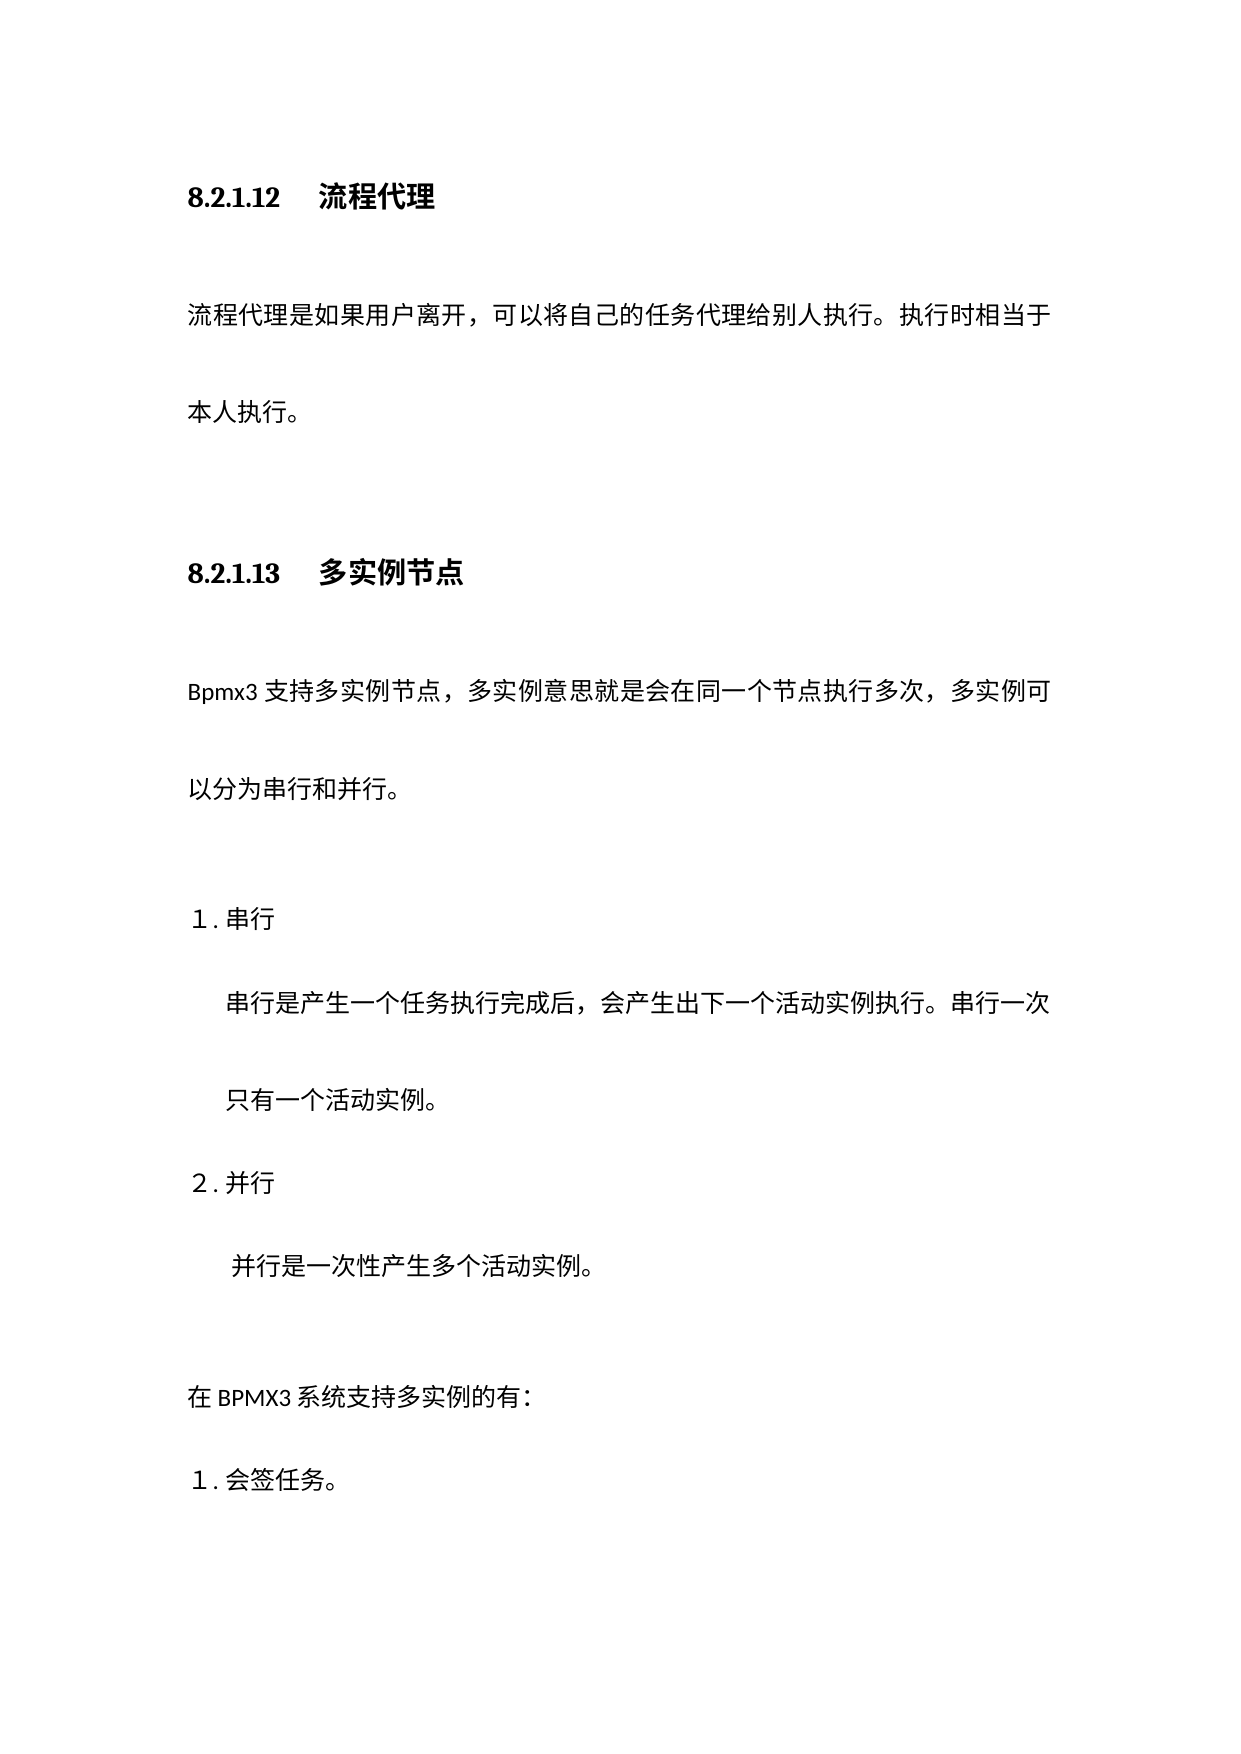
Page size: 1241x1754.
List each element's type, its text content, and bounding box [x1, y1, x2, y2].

list 串行 [187, 886, 1053, 951]
text Bpmx3 支持多实例节点，多实例意思就是会在同一个节点执行多次，多实例可以分为串行和并行。 [187, 657, 1053, 820]
subtitle 流程代理 [187, 162, 1053, 227]
subtitle 多实例节点 [187, 538, 1053, 603]
text 在BPMX3 系统支持多实例的有： [187, 1363, 1053, 1428]
list 并行 [187, 1149, 1053, 1214]
text 并行是一次性产生多个活动实例。 [187, 1232, 1053, 1297]
list 串行是产生一个任务执行完成后，会产生出下一个活动实例执行。串行一次只有一个活动实例。 [225, 969, 1053, 1131]
list 会签任务。 [187, 1446, 1053, 1511]
text 流程代理是如果用户离开，可以将自己的任务代理给别人执行。执行时相当于本人执行。 [187, 281, 1053, 443]
